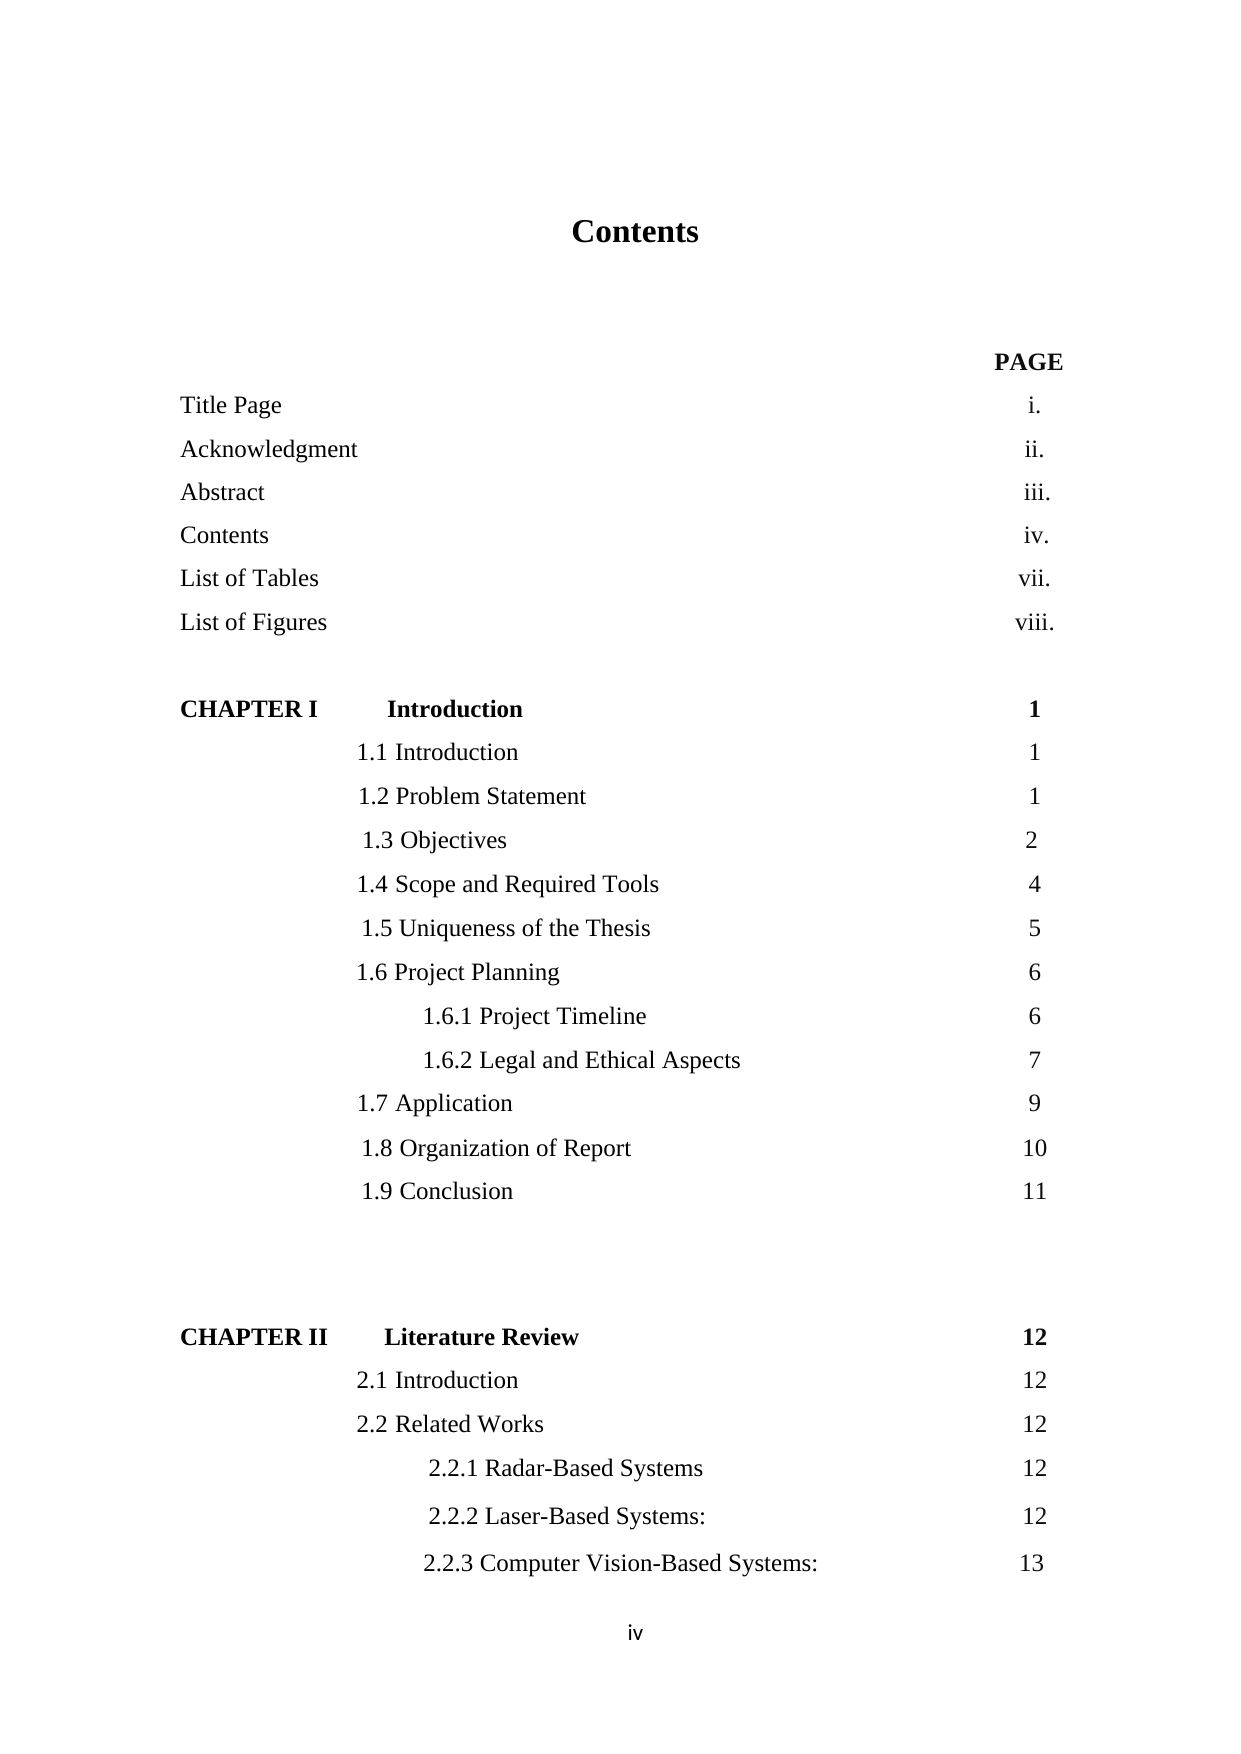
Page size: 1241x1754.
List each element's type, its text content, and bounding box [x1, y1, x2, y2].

text 1.6.2 Legal and Ethical Aspects 7 [180, 1045, 1116, 1073]
text 1.7 Application 9 [180, 1088, 1116, 1117]
text CHAPTER II Literature Review 12 [180, 1322, 1116, 1351]
text Acknowledgment ii. [180, 434, 1116, 463]
text 2.1 Introduction 12 [180, 1366, 1116, 1394]
text List of Figures viii. [180, 607, 1116, 636]
text PAGE [180, 347, 1116, 376]
text 1.8 Organization of Report 10 [180, 1133, 1116, 1161]
text 1.9 Conclusion 11 [180, 1176, 1116, 1205]
text Abstract iii. [180, 477, 1102, 506]
text CHAPTER I Introduction 1 [180, 694, 1116, 723]
text Contents iv. [180, 520, 1102, 549]
text 1.4 Scope and Required Tools 4 [180, 869, 1116, 898]
text 1.5 Uniqueness of the Thesis 5 [180, 913, 1116, 942]
text List of Tables vii. [180, 563, 1116, 592]
text 2.2.1 Radar-Based Systems 12 [180, 1453, 1116, 1482]
text 1.1 Introduction 1 [180, 737, 1116, 766]
text 2.2.3 Computer Vision-Based Systems: 13 [180, 1548, 1116, 1577]
text 1.2 Problem Statement 1 [180, 781, 1116, 810]
text 1.6 Project Planning 6 [180, 957, 1116, 986]
text 1.3 Objectives 2 [180, 825, 1116, 854]
text Contents [180, 212, 1090, 250]
text 2.2.2 Laser-Based Systems: 12 [180, 1501, 1116, 1529]
text 1.6.1 Project Timeline 6 [180, 1001, 1116, 1029]
text Title Page i. [180, 390, 1116, 419]
text 2.2 Related Works 12 [180, 1409, 1116, 1438]
